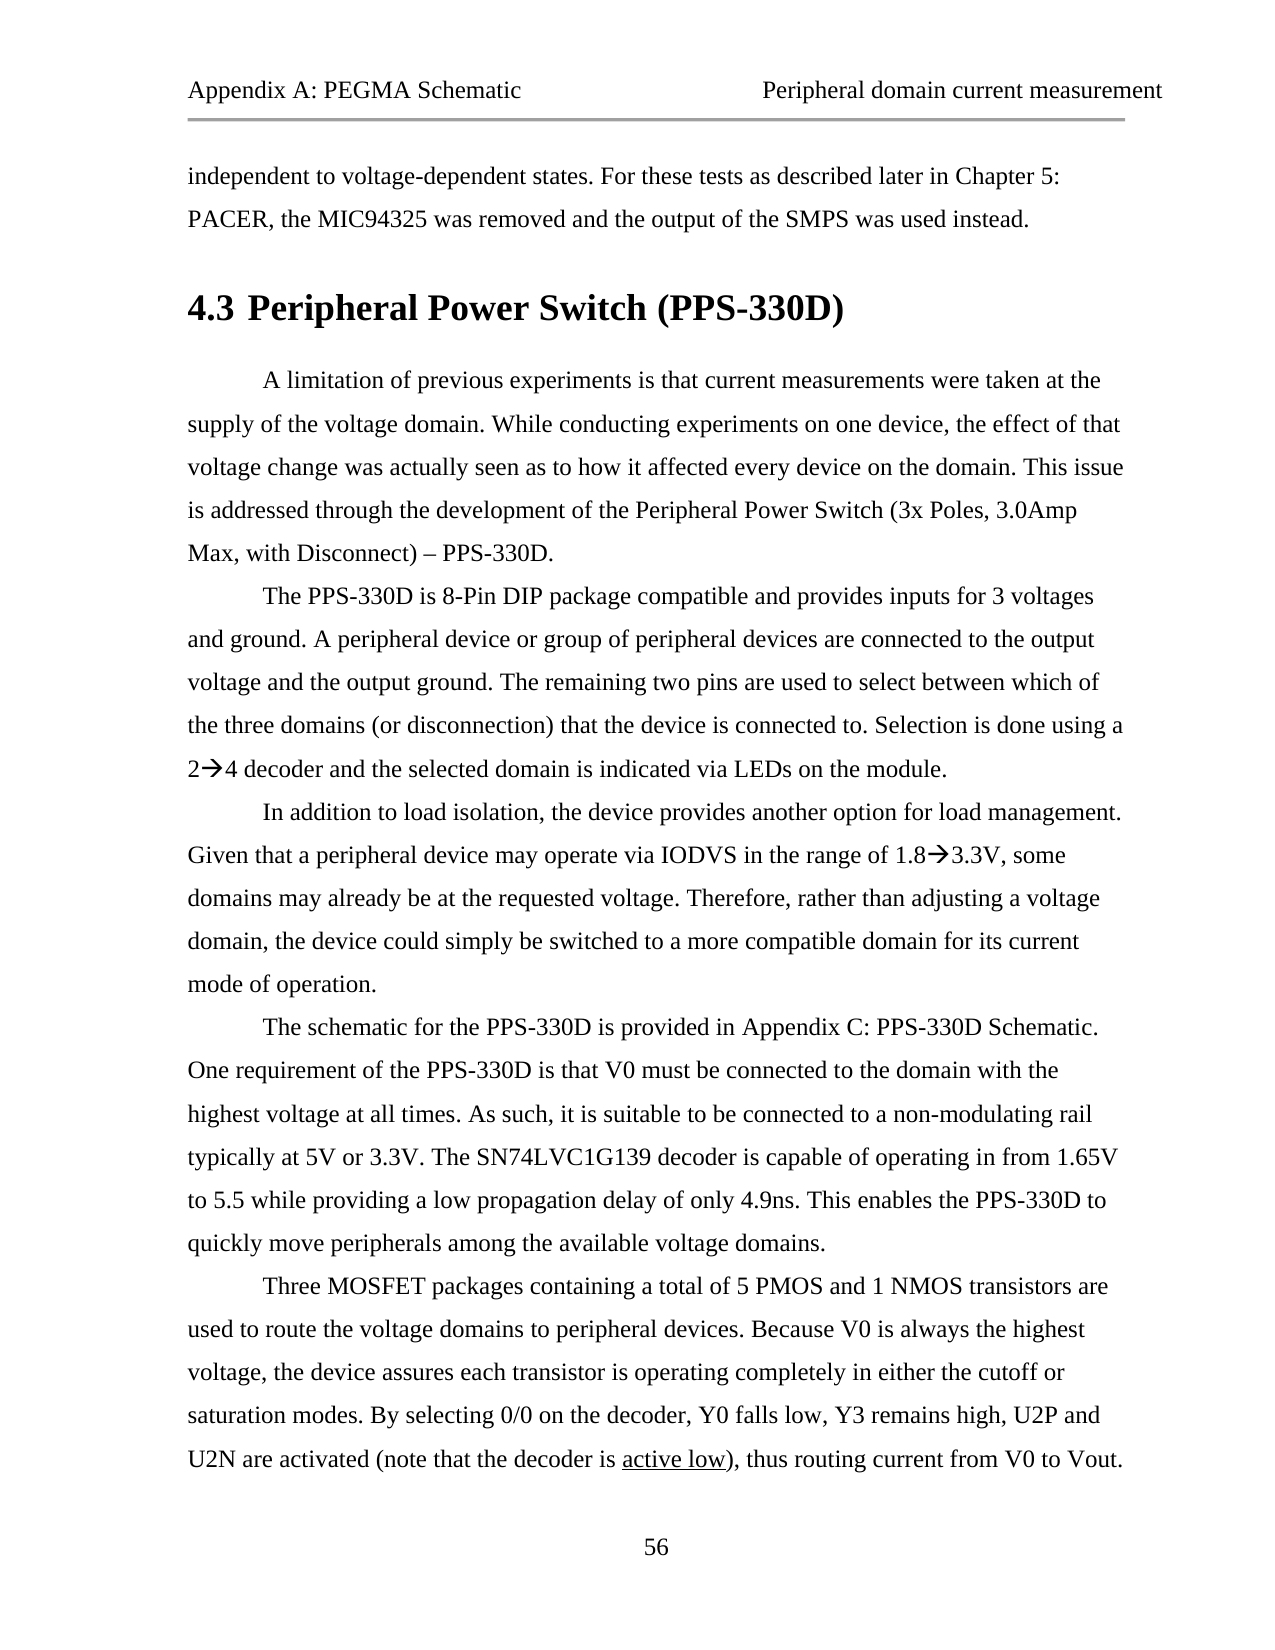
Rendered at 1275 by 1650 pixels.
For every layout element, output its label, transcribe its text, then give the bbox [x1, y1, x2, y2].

subtitle Peripheral Power Switch (PPS-330D) [187, 285, 1125, 328]
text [187, 161, 1125, 233]
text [187, 1271, 1125, 1472]
text A limitation of previous experiments is that current measurements were taken at the supply of the voltage domain. While conducting experiments on one device, the effect of that voltage change was actually seen as to how it affected every device on the domain. This issue is addressed through the development of the Peripheral Power Switch (3x Poles, 3.0Amp Max, with Disconnect) – PPS-330D. [187, 366, 1125, 567]
text In addition to load isolation, the device provides another option for load management. Given that a peripheral device may operate via IODVS in the range of 1.83.3V, some domains may already be at the requested voltage. Therefore, rather than adjusting a voltage domain, the device could simply be switched to a more compatible domain for its current mode of operation. [187, 797, 1125, 998]
text The schematic for the PPS-330D is provided in Appendix C: PPS-330D Schematic. One requirement of the PPS-330D is that V0 must be connected to the domain with the highest voltage at all times. As such, it is suitable to be connected to a non-modulating rail typically at 5V or 3.3V. The SN74LVC1G139 decoder is capable of operating in from 1.65V to 5.5 while providing a low propagation delay of only 4.9ns. This enables the PPS-330D to quickly move peripherals among the available voltage domains. [187, 1012, 1125, 1257]
text The PPS-330D is 8-Pin DIP package compatible and provides inputs for 3 voltages and ground. A peripheral device or group of peripheral devices are connected to the output voltage and the output ground. The remaining two pins are used to select between which of the three domains (or disconnection) that the device is connected to. Selection is done using a 24 decoder and the selected domain is indicated via LEDs on the module. [187, 581, 1125, 782]
